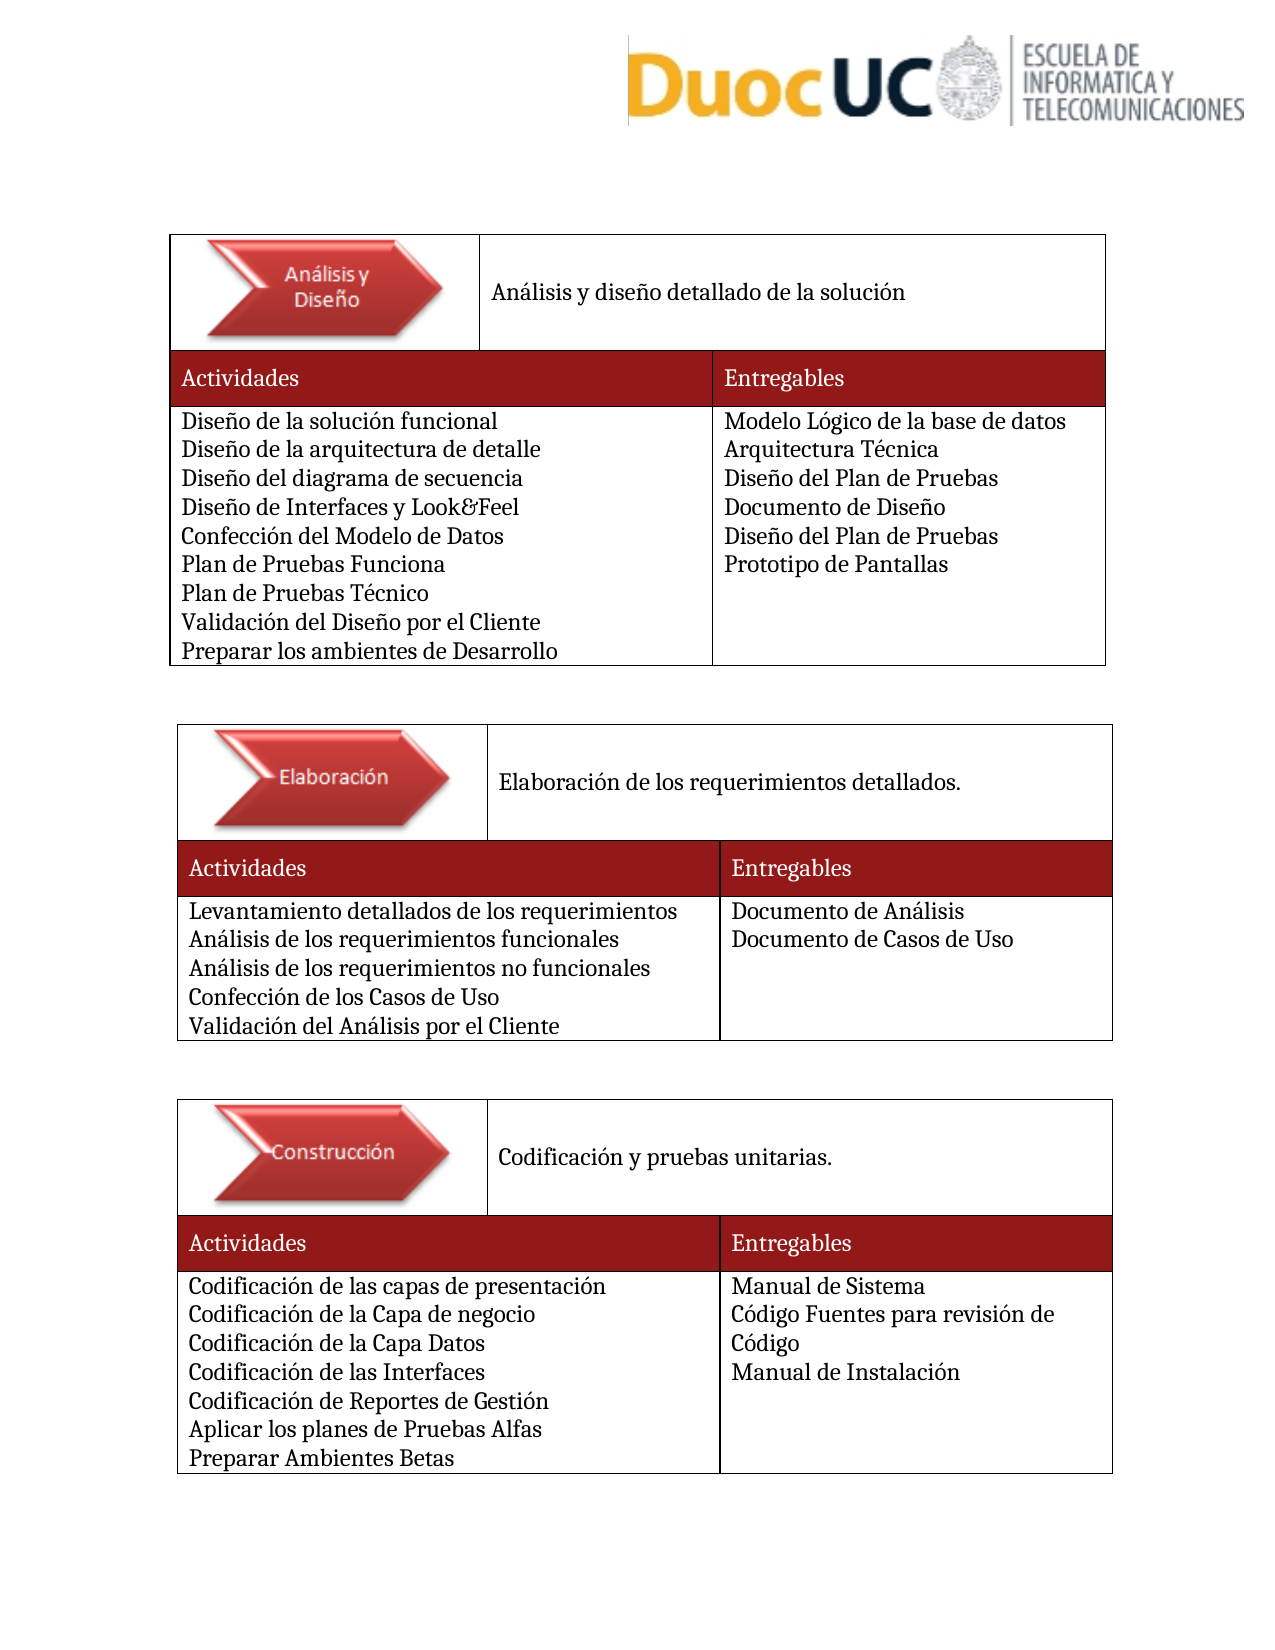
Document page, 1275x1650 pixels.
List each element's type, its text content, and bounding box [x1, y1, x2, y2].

table_header [178, 725, 204, 839]
table_cell Codificación de las capas de presentación Codificación de la Capa de negocio Codificación de la Capa Datos Codificación de las Interfaces Codificación de Reportes de Gestión Aplicar los planes de Pruebas Alfas Preparar Ambientes Betas [178, 1272, 719, 1473]
table_header Análisis y diseño detallado de la solución [480, 235, 1105, 349]
table_cell Actividades [178, 841, 719, 896]
table_header [460, 1100, 487, 1214]
table_header [460, 725, 487, 839]
table_cell Modelo Lógico de la base de datos Arquitectura Técnica Diseño del Plan de Pruebas Documento de Diseño Diseño del Plan de Pruebas Prototipo de Pantallas [713, 407, 1105, 665]
table_cell Levantamiento detallados de los requerimientos Análisis de los requerimientos funcionales Análisis de los requerimientos no funcionales Confección de los Casos de Uso Validación del Análisis por el Cliente [178, 897, 719, 1040]
table_header Elaboración de los requerimientos detallados. [488, 725, 1112, 839]
table_header [171, 235, 197, 349]
table_cell Entregables [713, 351, 1105, 406]
table_cell Entregables [721, 841, 1112, 896]
table_cell Actividades [178, 1216, 719, 1271]
table_cell Diseño de la solución funcional Diseño de la arquitectura de detalle Diseño del diagrama de secuencia Diseño de Interfaces y Look&Feel Confección del Modelo de Datos Plan de Pruebas Funciona Plan de Pruebas Técnico Validación del Diseño por el Cliente Preparar los ambientes de Desarrollo [171, 407, 712, 665]
table_cell Documento de Análisis Documento de Casos de Uso [721, 897, 1112, 1040]
table_header [178, 1100, 204, 1214]
table_cell Manual de Sistema Código Fuentes para revisión de Código Manual de Instalación [721, 1272, 1112, 1473]
picture [204, 725, 460, 840]
picture [627, 35, 1244, 126]
table_header Codificación y pruebas unitarias. [488, 1100, 1112, 1214]
table_header [453, 235, 479, 349]
table_cell Entregables [721, 1216, 1112, 1271]
picture [197, 235, 453, 350]
picture [204, 1100, 460, 1215]
table_cell Actividades [171, 351, 712, 406]
